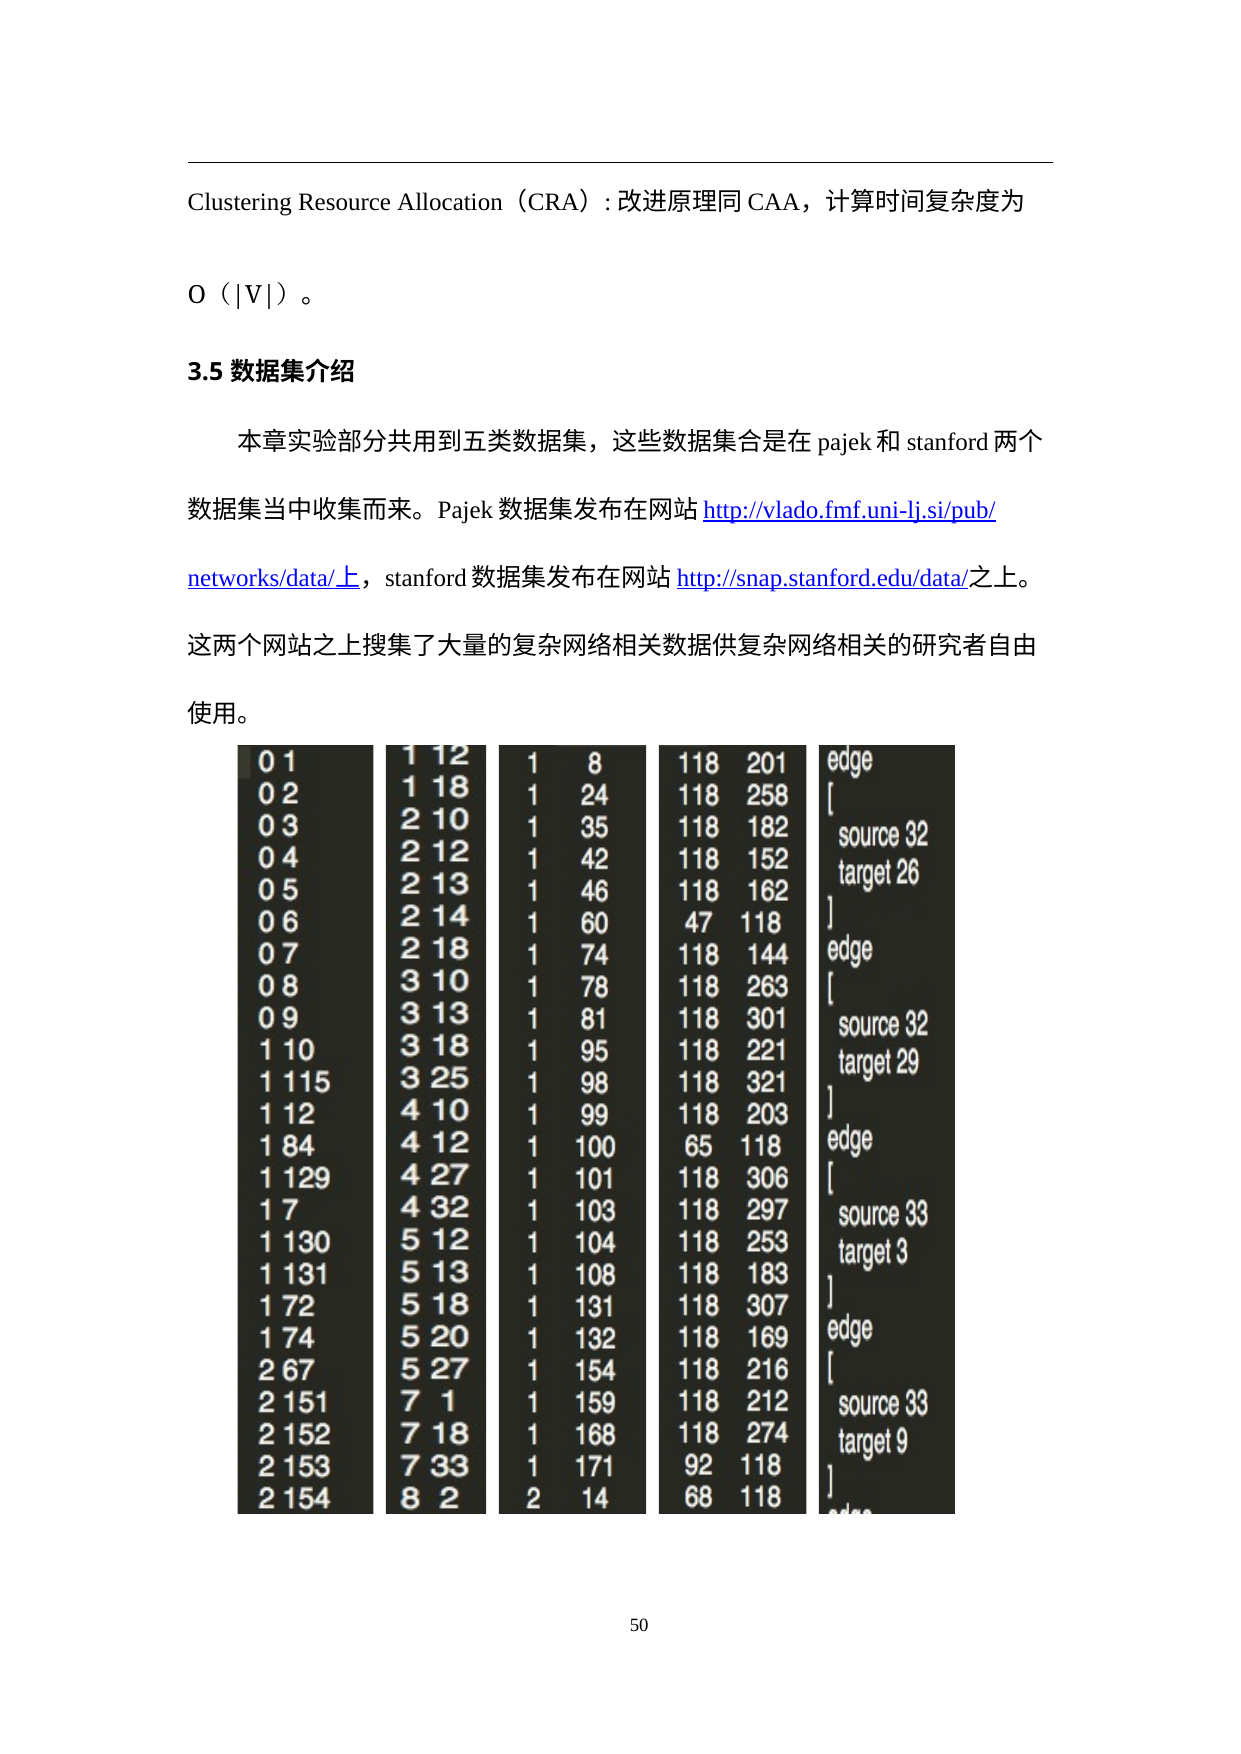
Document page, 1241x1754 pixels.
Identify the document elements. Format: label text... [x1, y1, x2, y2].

picture [658, 745, 807, 1514]
picture [498, 745, 647, 1514]
text 本章实验部分共用到五类数据集，这些数据集合是在pajek和stanford两个数据集当中收集而来。Pajek数据集发布在网站http://vlado.fmf.uni-lj.si/pub/networks/data/上，stanford数据集发布在网站http://snap.stanford.edu/data/之上。这两个网站之上搜集了大量的复杂网络相关数据供复杂网络相关的研究者自由使用。 [187, 406, 1053, 745]
picture [818, 745, 955, 1514]
subtitle 3.5 数据集介绍 [187, 351, 1053, 388]
picture [385, 745, 487, 1514]
picture [237, 745, 374, 1514]
text Clustering Resource Allocation（CRA）: 改进原理同CAA，计算时间复杂度为 [187, 166, 1053, 233]
text O（|V|）。 [187, 258, 1053, 326]
